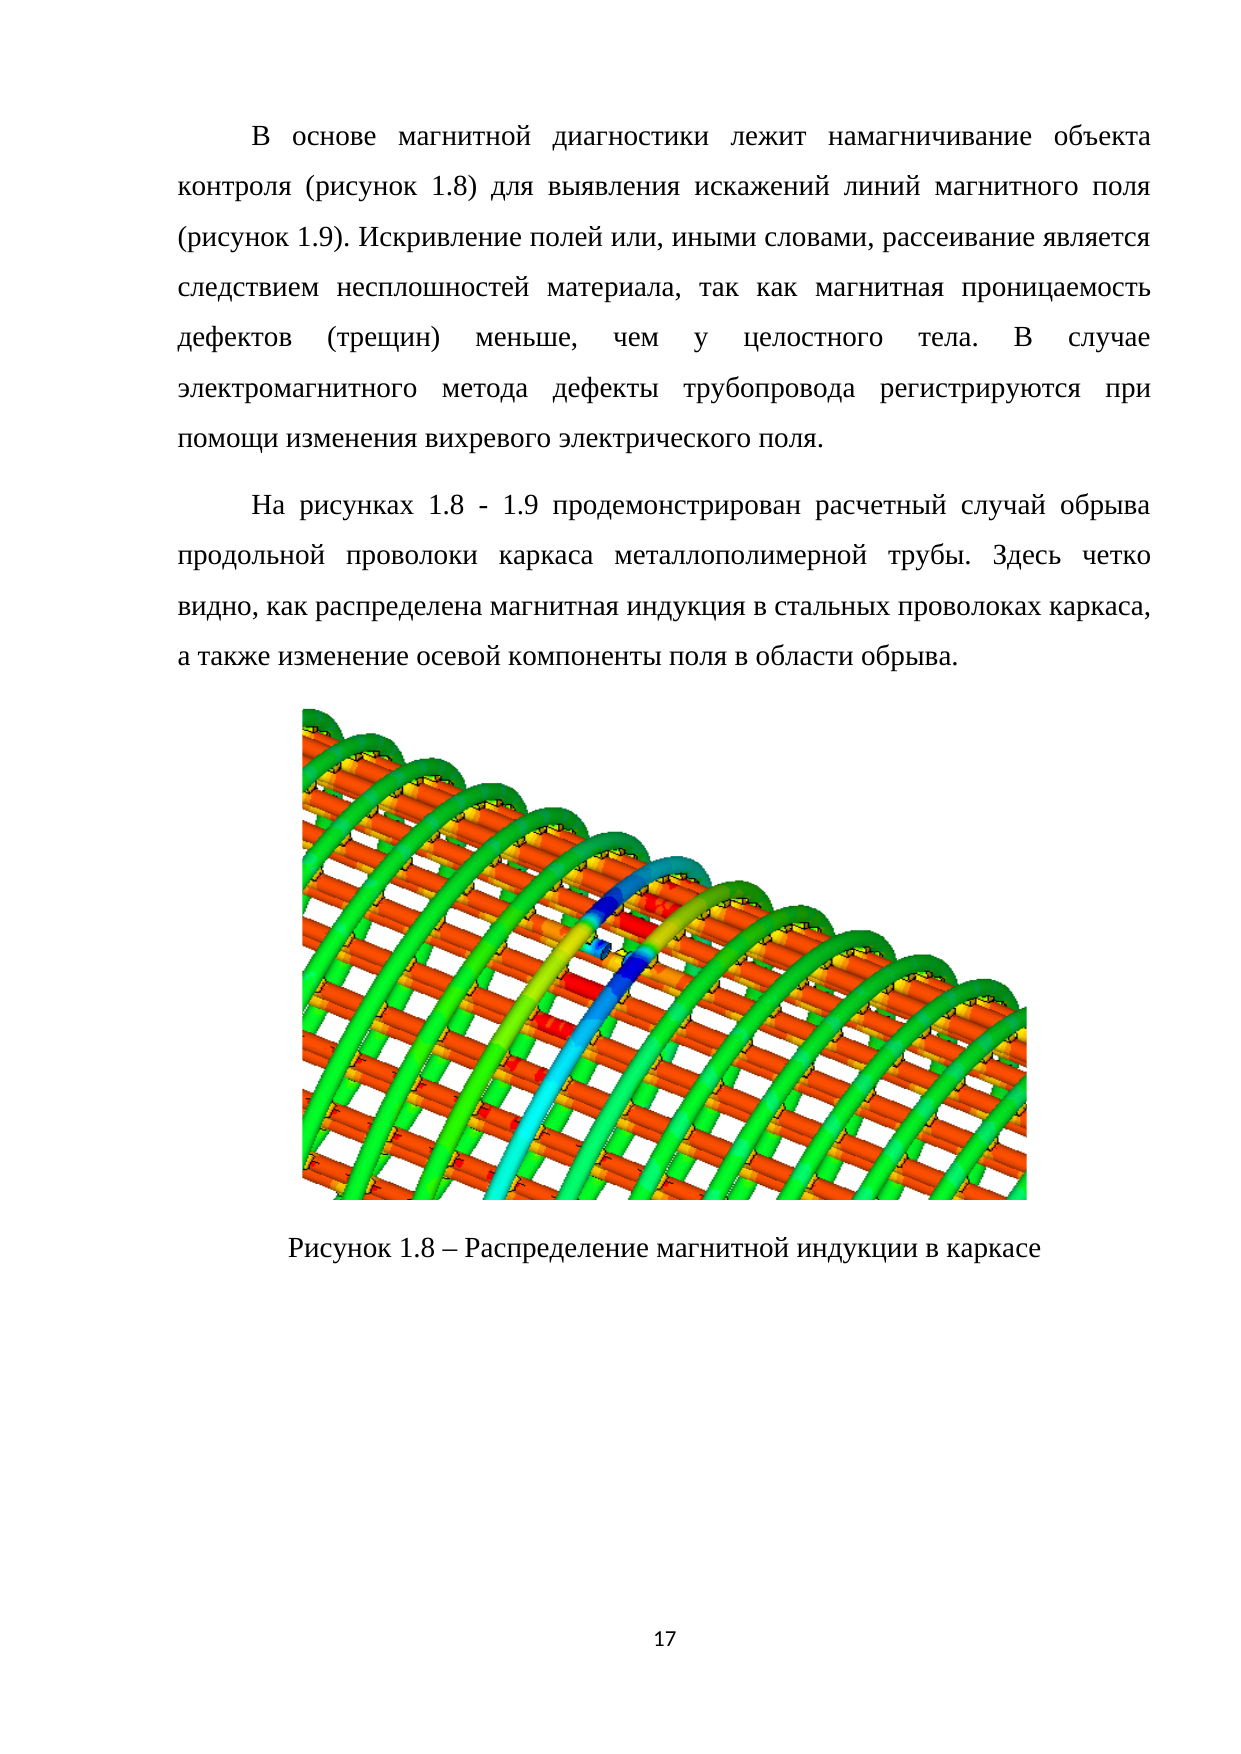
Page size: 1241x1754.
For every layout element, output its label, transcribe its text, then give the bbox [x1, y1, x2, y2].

text На рисунках 1.8 - 1.9 продемонстрирован расчетный случай обрыва продольной проволоки каркаса металлополимерной трубы. Здесь четко видно, как распределена магнитная индукция в стальных проволоках каркаса, а также изменение осевой компоненты поля в области обрыва. [177, 487, 1152, 671]
text Рисунок 1.8 – Распределение магнитной индукции в каркасе [177, 1231, 1152, 1264]
text В основе магнитной диагностики лежит намагничивание объекта контроля (рисунок 1.8) для выявления искажений линий магнитного поля (рисунок 1.9). Искривление полей или, иными словами, рассеивание является следствием несплошностей материала, так как магнитная проницаемость дефектов (трещин) меньше, чем у целостного тела. В случае электромагнитного метода дефекты трубопровода регистрируются при помощи изменения вихревого электрического поля. [177, 118, 1152, 453]
picture [302, 705, 1027, 1200]
